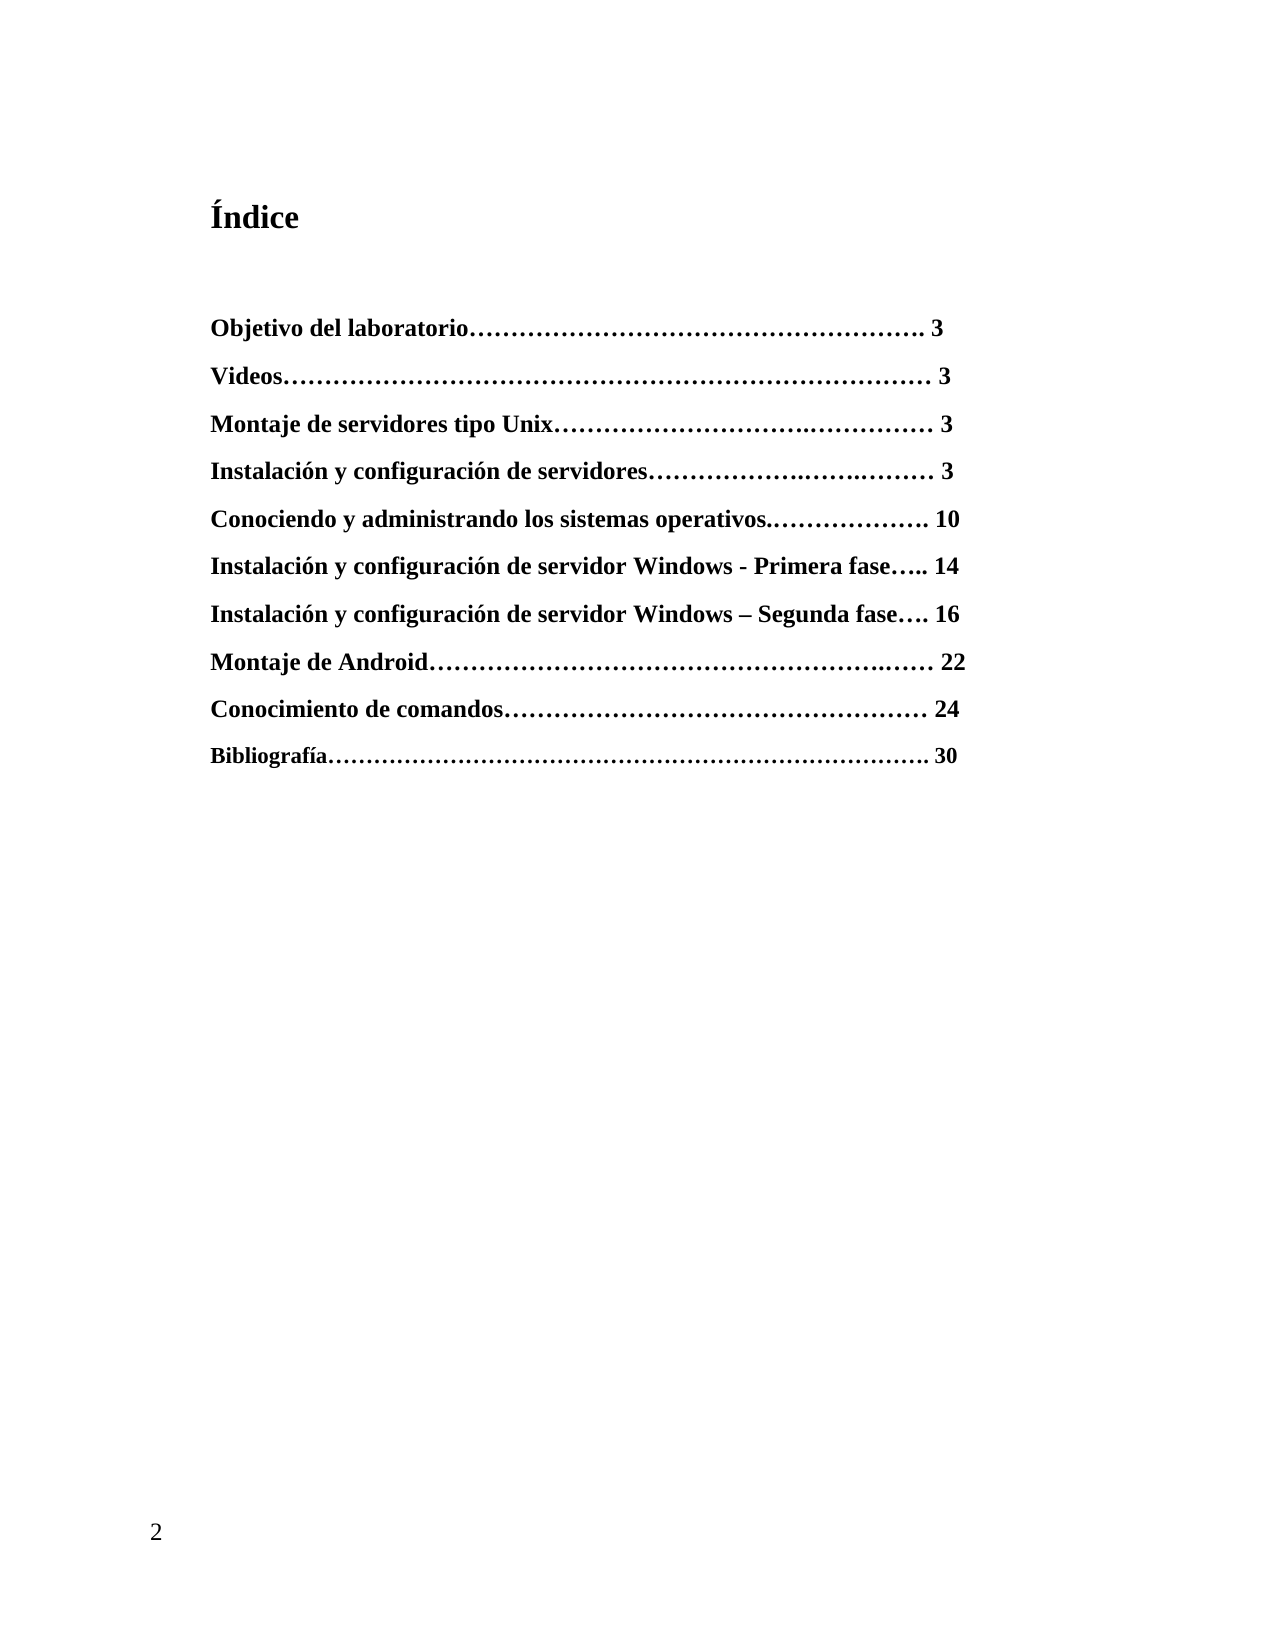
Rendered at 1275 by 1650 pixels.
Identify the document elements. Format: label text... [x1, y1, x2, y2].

text Objetivo del laboratorio………………………………………………. 3 [210, 313, 1125, 342]
text Conocimiento de comandos…………………………………………… 24 [210, 694, 1125, 723]
text Montaje de Android……………………………………………….…… 22 [210, 647, 1125, 675]
text Instalación y configuración de servidor Windows - Primera fase….. 14 [210, 551, 1125, 580]
text Instalación y configuración de servidores……………….…….……… 3 [210, 456, 1125, 485]
text Videos…………………………………………………………………… 3 [210, 361, 1125, 390]
text Índice [210, 198, 1125, 236]
text Bibliografía……………………………………………………………………. 30 [210, 742, 1125, 768]
text Conociendo y administrando los sistemas operativos.………………. 10 [210, 504, 1125, 533]
text Instalación y configuración de servidor Windows – Segunda fase…. 16 [210, 599, 1125, 628]
text Montaje de servidores tipo Unix………………………….…………… 3 [210, 409, 1125, 437]
